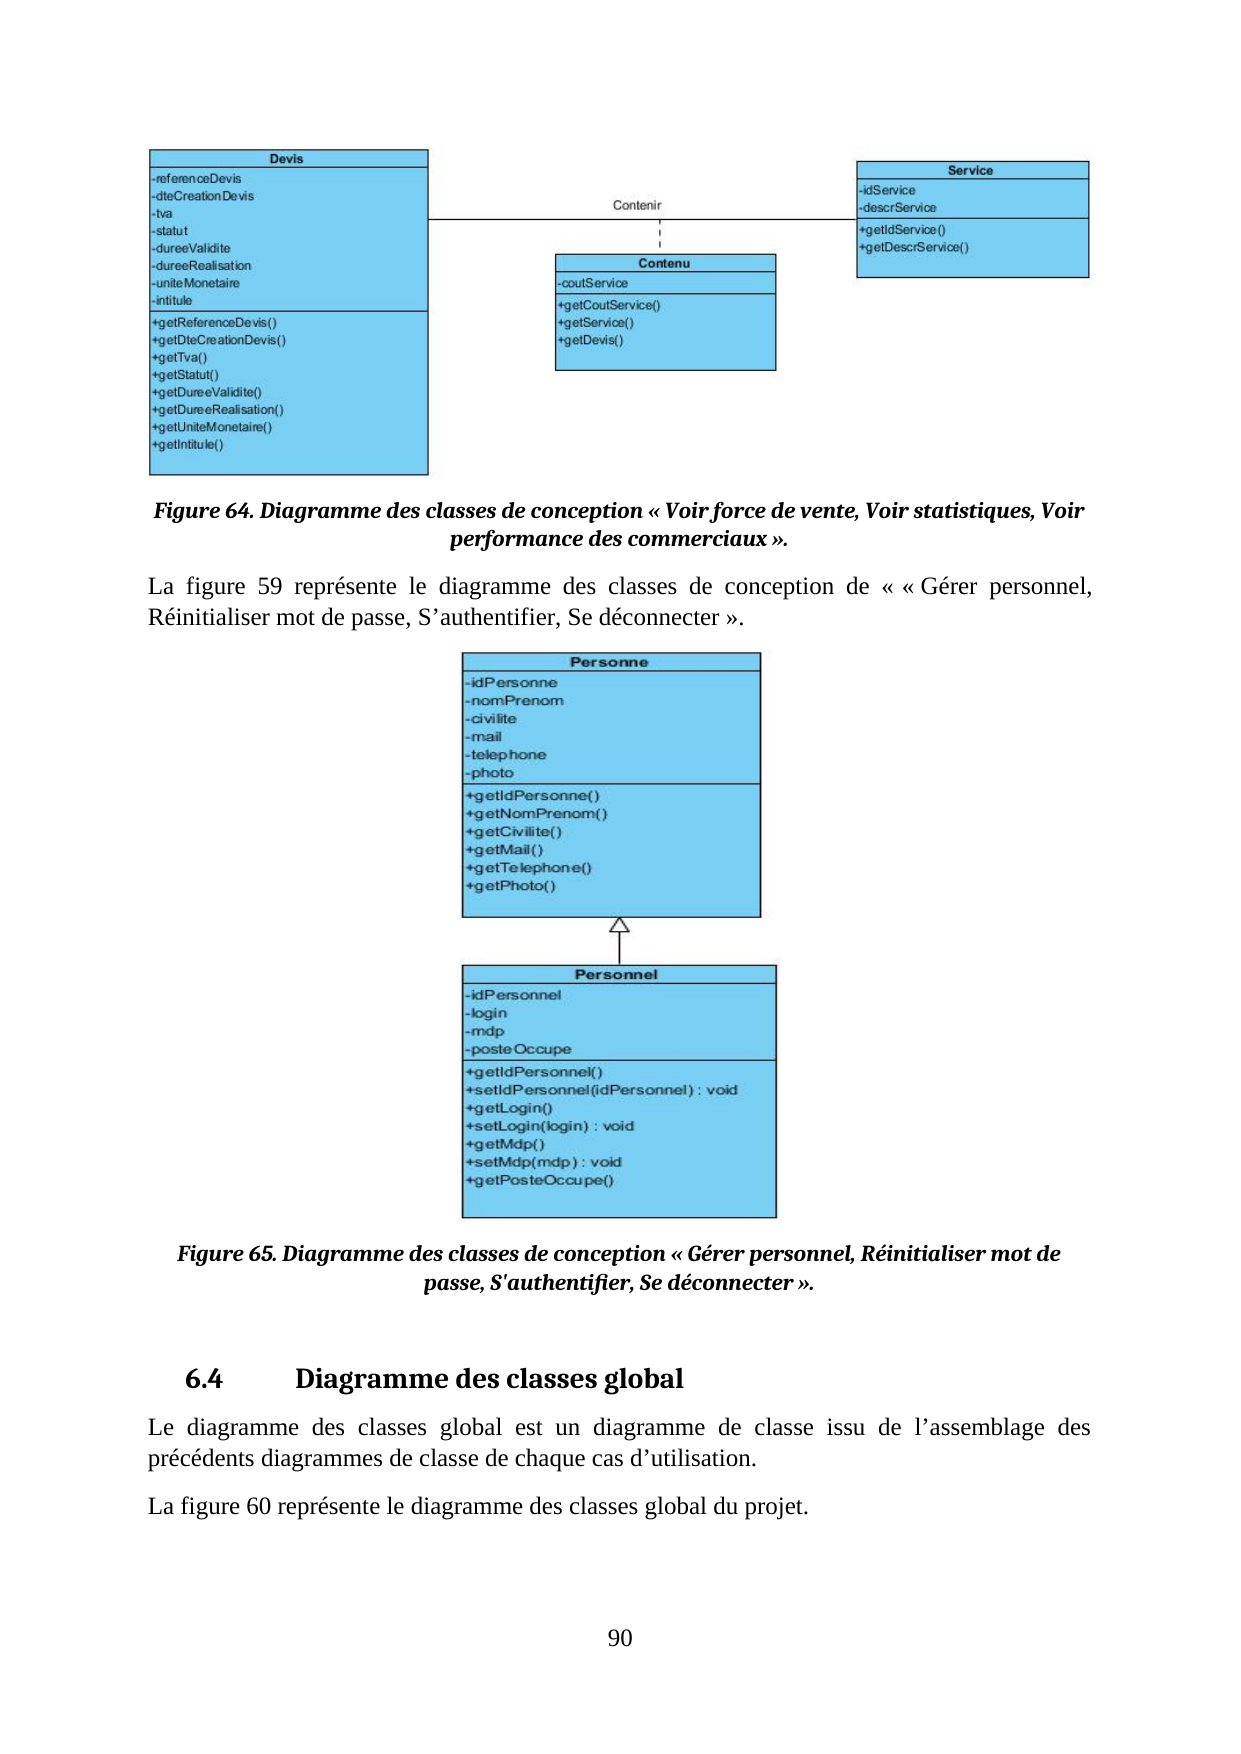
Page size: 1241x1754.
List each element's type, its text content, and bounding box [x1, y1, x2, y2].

text Figure 65. Diagramme des classes de conception « Gérer personnel, Réinitialiser mot de passe, S'authentifier, Se déconnecter ». [148, 1241, 1092, 1296]
text Figure 64. Diagramme des classes de conception « Voir force de vente, Voir statistiques, Voir performance des commerciaux ». [148, 498, 1092, 553]
picture [147, 147, 1093, 479]
subtitle Diagramme des classes global [185, 1362, 1092, 1396]
picture [459, 650, 782, 1222]
text Le diagramme des classes global est un diagramme de classe issu de l’assemblage des précédents diagrammes de classe de chaque cas d’utilisation. [148, 1412, 1092, 1472]
text La figure 59 représente le diagramme des classes de conception de « « Gérer personnel, Réinitialiser mot de passe, S’authentifier, Se déconnecter ». [148, 571, 1092, 631]
text La figure 60 représente le diagramme des classes global du projet. [148, 1491, 1092, 1520]
